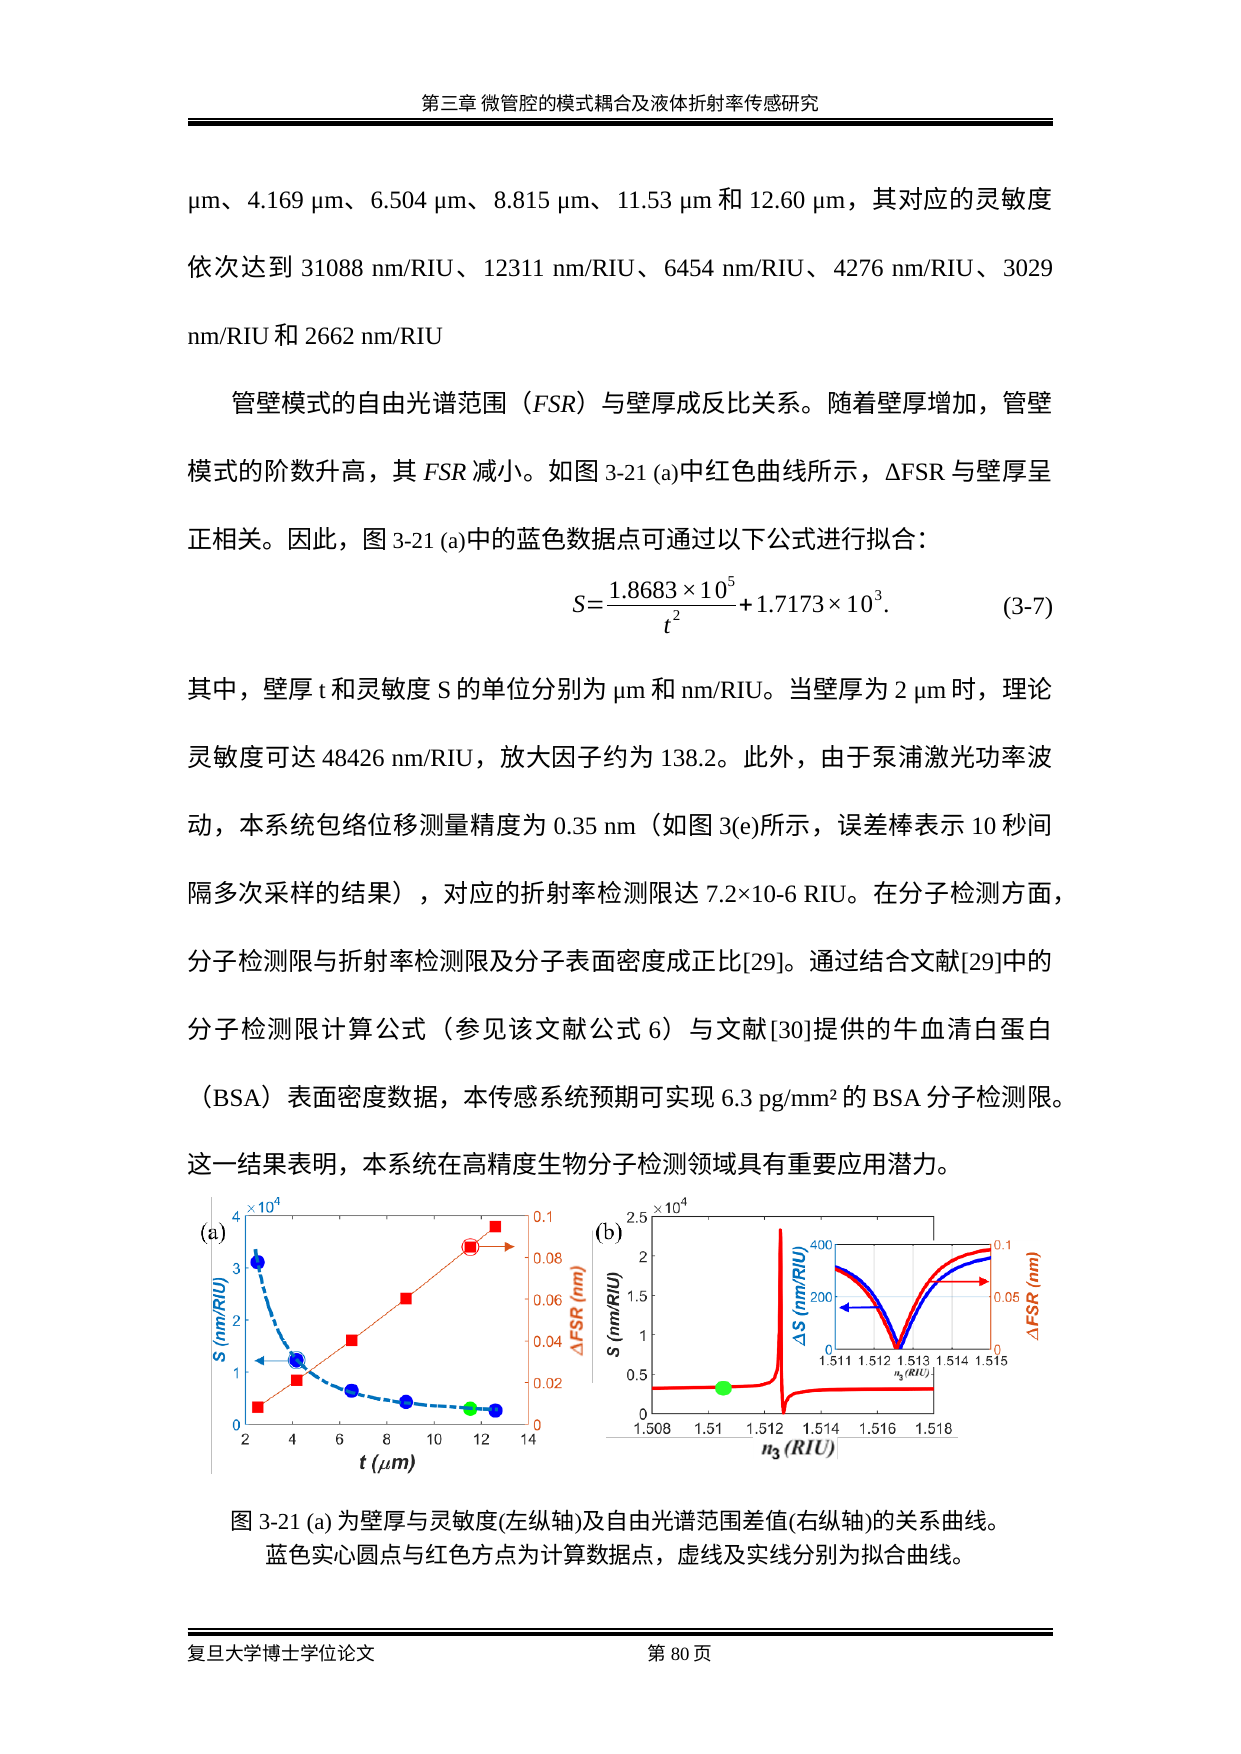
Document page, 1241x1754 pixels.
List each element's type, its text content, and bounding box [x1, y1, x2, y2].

text 其中，壁厚t和灵敏度S的单位分别为μm和nm/RIU。当壁厚为2 μm时，理论灵敏度可达48426 nm/RIU，放大因子约为138.2。此外，由于泵浦激光功率波动，本系统包络位移测量精度为0.35 nm（如图3(e)所示，误差棒表示10秒间隔多次采样的结果），对应的折射率检测限达7.2×10-6 RIU。在分子检测方面，分子检测限与折射率检测限及分子表面密度成正比[29]。通过结合文献[29]中的分子检测限计算公式（参见该文献公式6）与文献[30]提供的牛血清白蛋白（BSA）表面密度数据，本传感系统预期可实现6.3 pg/mm²的BSA分子检测限。这一结果表明，本系统在高精度生物分子检测领域具有重要应用潜力。 [187, 654, 1053, 1197]
text 管壁模式的自由光谱范围（FSR）与壁厚成反比关系。随着壁厚增加，管壁模式的阶数升高，其FSR减小。如图3-21 (a)中红色曲线所示，ΔFSR与壁厚呈正相关。因此，图3-21 (a)中的蓝色数据点可通过以下公式进行拟合： [187, 368, 1053, 571]
picture [199, 1197, 1041, 1474]
text 蓝色实心圆点与红色方点为计算数据点，虚线及实线分别为拟合曲线。 [187, 1537, 1053, 1571]
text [187, 164, 1053, 368]
text (3-7) [187, 571, 1053, 639]
text 图 3-21 (a) 为壁厚与灵敏度(左纵轴)及自由光谱范围差值(右纵轴)的关系曲线。 [187, 1503, 1053, 1537]
